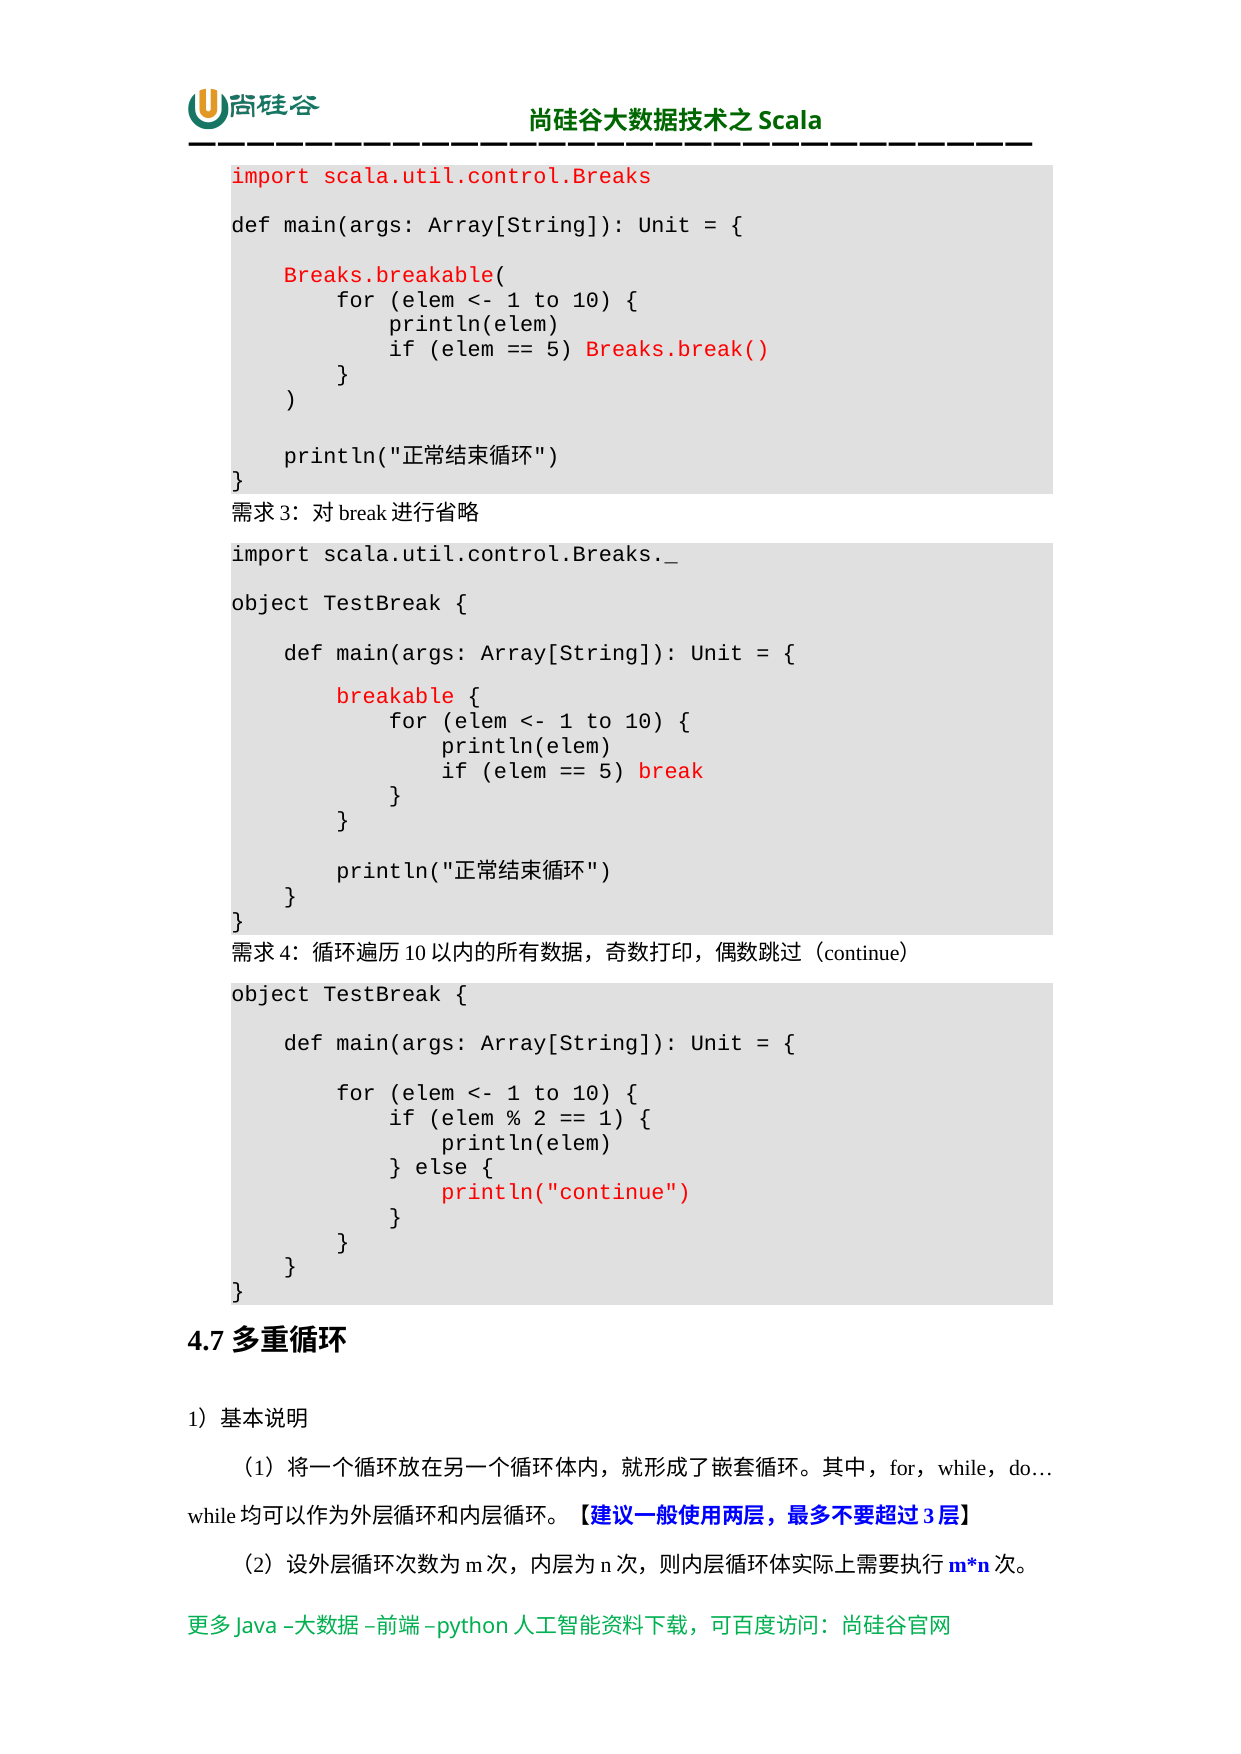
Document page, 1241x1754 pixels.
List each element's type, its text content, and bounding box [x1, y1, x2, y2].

text } [231, 1231, 1053, 1256]
text （1）将一个循环放在另一个循环体内，就形成了嵌套循环。其中，for，while，do…while均可以作为外层循环和内层循环。【建议一般使用两层，最多不要超过3层】 [187, 1449, 1053, 1530]
text } [231, 1206, 1053, 1231]
text } [231, 910, 1053, 935]
text println("正常结束循环") [231, 853, 1053, 885]
text if (elem % 2 == 1) { [231, 1107, 1053, 1132]
text def main(args: Array[String]): Unit = { Breaks.breakable( for (elem <- 1 to 10) { println(elem) if (elem == 5) Breaks.break() } ) println("正常结束循环") } [231, 214, 1053, 494]
text 需求4：循环遍历10以内的所有数据，奇数打印，偶数跳过（continue） [187, 935, 1053, 967]
text （2）设外层循环次数为m次，内层为n次，则内层循环体实际上需要执行m*n次。 [187, 1546, 1053, 1579]
text println("continue") [231, 1181, 1053, 1206]
text } [231, 1281, 1053, 1305]
text for (elem <- 1 to 10) { [231, 1082, 1053, 1107]
text def main(args: Array[String]): Unit = { [231, 1033, 1053, 1057]
text println(elem) [231, 1132, 1053, 1157]
text println(elem) [231, 735, 1053, 760]
text def main(args: Array[String]): Unit = { [231, 642, 1053, 667]
text } [231, 785, 1053, 809]
text } [231, 885, 1053, 910]
text import scala.util.control.Breaks [231, 165, 1053, 190]
text } else { [231, 1157, 1053, 1181]
subtitle 4.7 多重循环 [187, 1305, 1053, 1370]
text for (elem <- 1 to 10) { [231, 710, 1053, 735]
text } [231, 1256, 1053, 1281]
text object TestBreak { [231, 983, 1053, 1008]
text if (elem == 5) break [231, 760, 1053, 785]
text 需求3：对break进行省略 [187, 494, 1053, 527]
text import scala.util.control.Breaks._ [231, 543, 1053, 567]
text } [231, 809, 1053, 834]
picture [187, 88, 321, 130]
text 1）基本说明 [187, 1401, 1053, 1433]
text breakable { [231, 686, 1053, 710]
text object TestBreak { [231, 592, 1053, 617]
